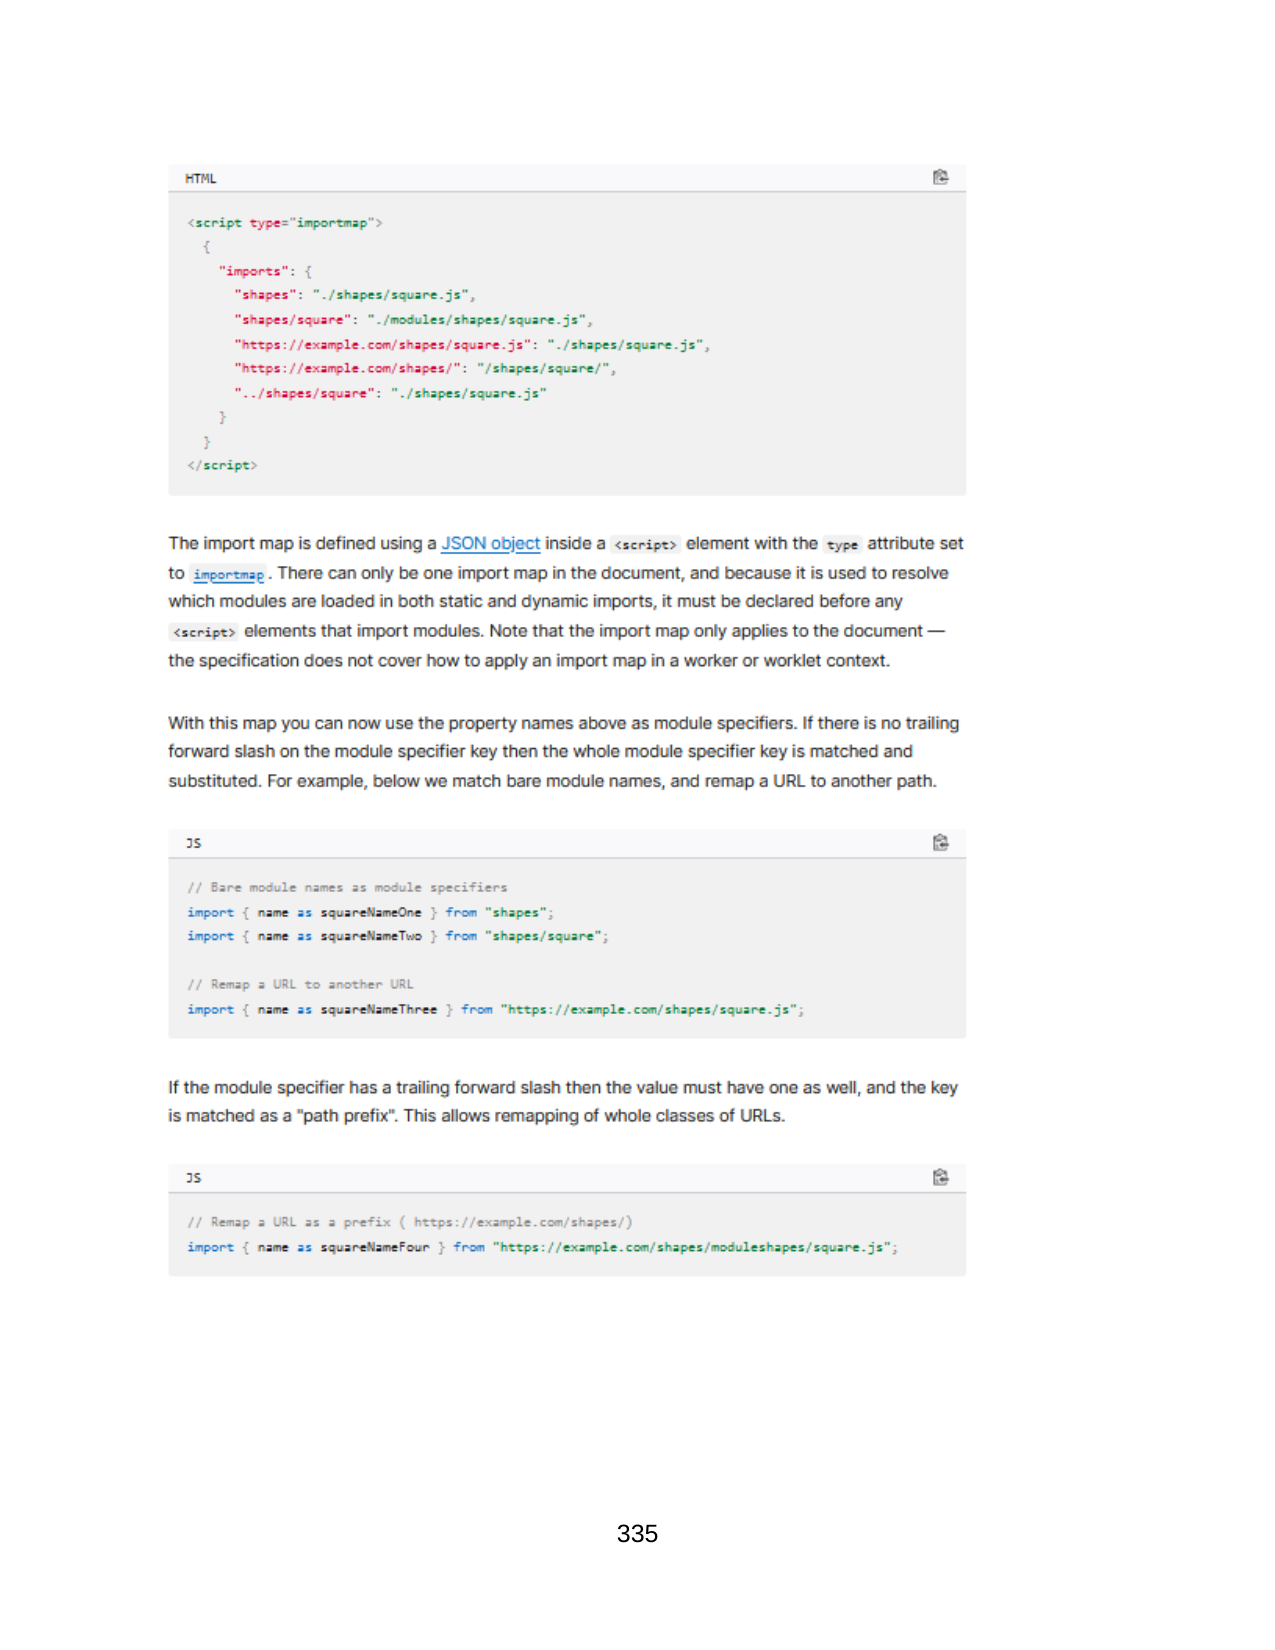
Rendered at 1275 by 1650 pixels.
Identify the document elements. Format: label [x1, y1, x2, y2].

picture [150, 150, 1015, 1297]
